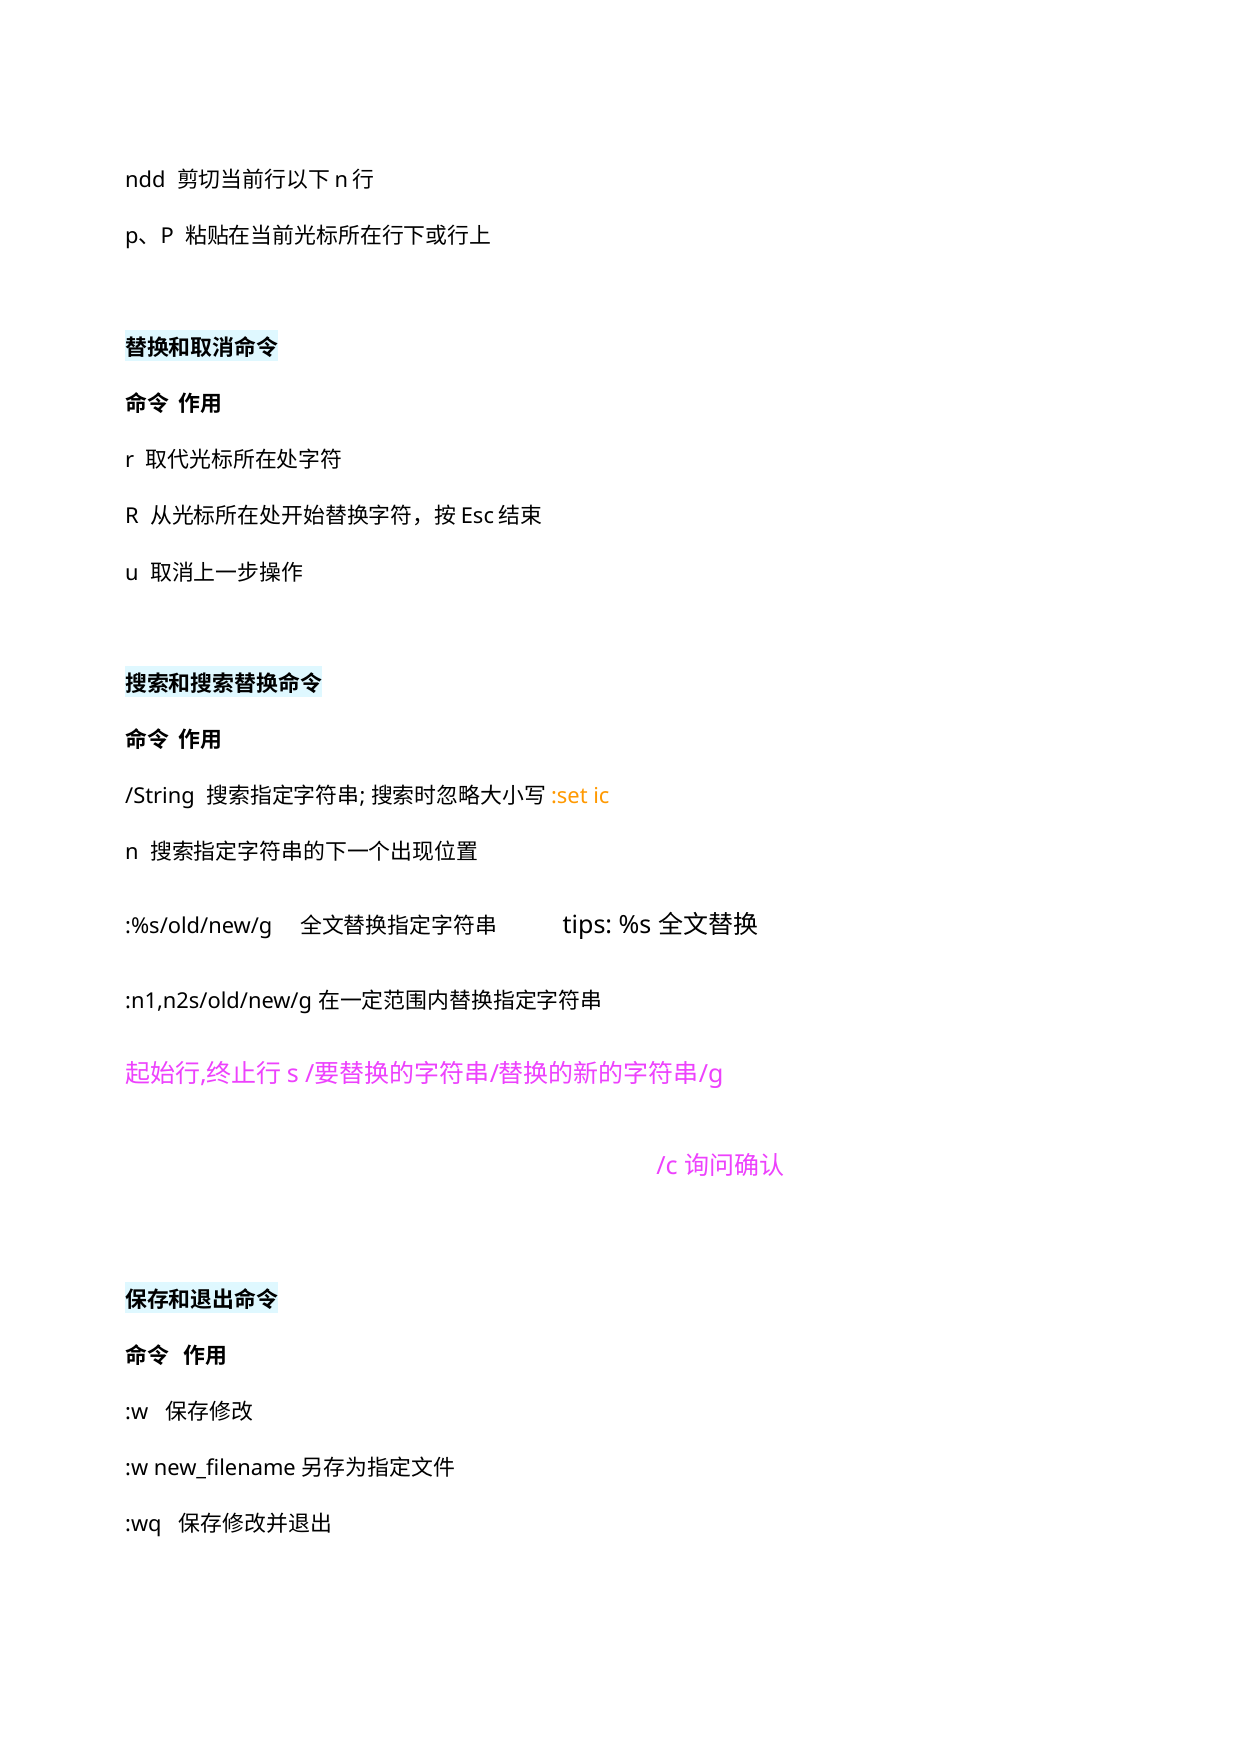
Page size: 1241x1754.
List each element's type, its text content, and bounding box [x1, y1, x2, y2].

text 起始行,终止行s /要替换的字符串/替换的新的字符串/g [125, 1039, 1115, 1104]
text /c 询问确认 [606, 1131, 1115, 1196]
text 保存和退出命令 [125, 1281, 1115, 1314]
text 命令 作用 [125, 722, 1115, 754]
text 命令 作用 [125, 1337, 1115, 1370]
text ndd 剪切当前行以下n行 [125, 162, 1115, 194]
text 替换和取消命令 [125, 329, 1115, 362]
text R 从光标所在处开始替换字符，按Esc结束 [125, 498, 1115, 531]
text :wq 保存修改并退出 [125, 1506, 1115, 1539]
text :w new_filename 另存为指定文件 [125, 1450, 1115, 1482]
text r 取代光标所在处字符 [125, 442, 1115, 474]
text 命令 作用 [125, 386, 1115, 418]
text :%s/old/new/g 全文替换指定字符串 tips: %s 全文替换 [125, 890, 1115, 955]
text /String 搜索指定字符串; 搜索时忽略大小写 :set ic [125, 778, 1115, 810]
text u 取消上一步操作 [125, 554, 1115, 587]
text :w 保存修改 [125, 1394, 1115, 1426]
text 搜索和搜索替换命令 [125, 665, 1115, 698]
text p、P 粘贴在当前光标所在行下或行上 [125, 218, 1115, 251]
text :n1,n2s/old/new/g 在一定范围内替换指定字符串 [125, 982, 1115, 1015]
text n 搜索指定字符串的下一个出现位置 [125, 834, 1115, 867]
